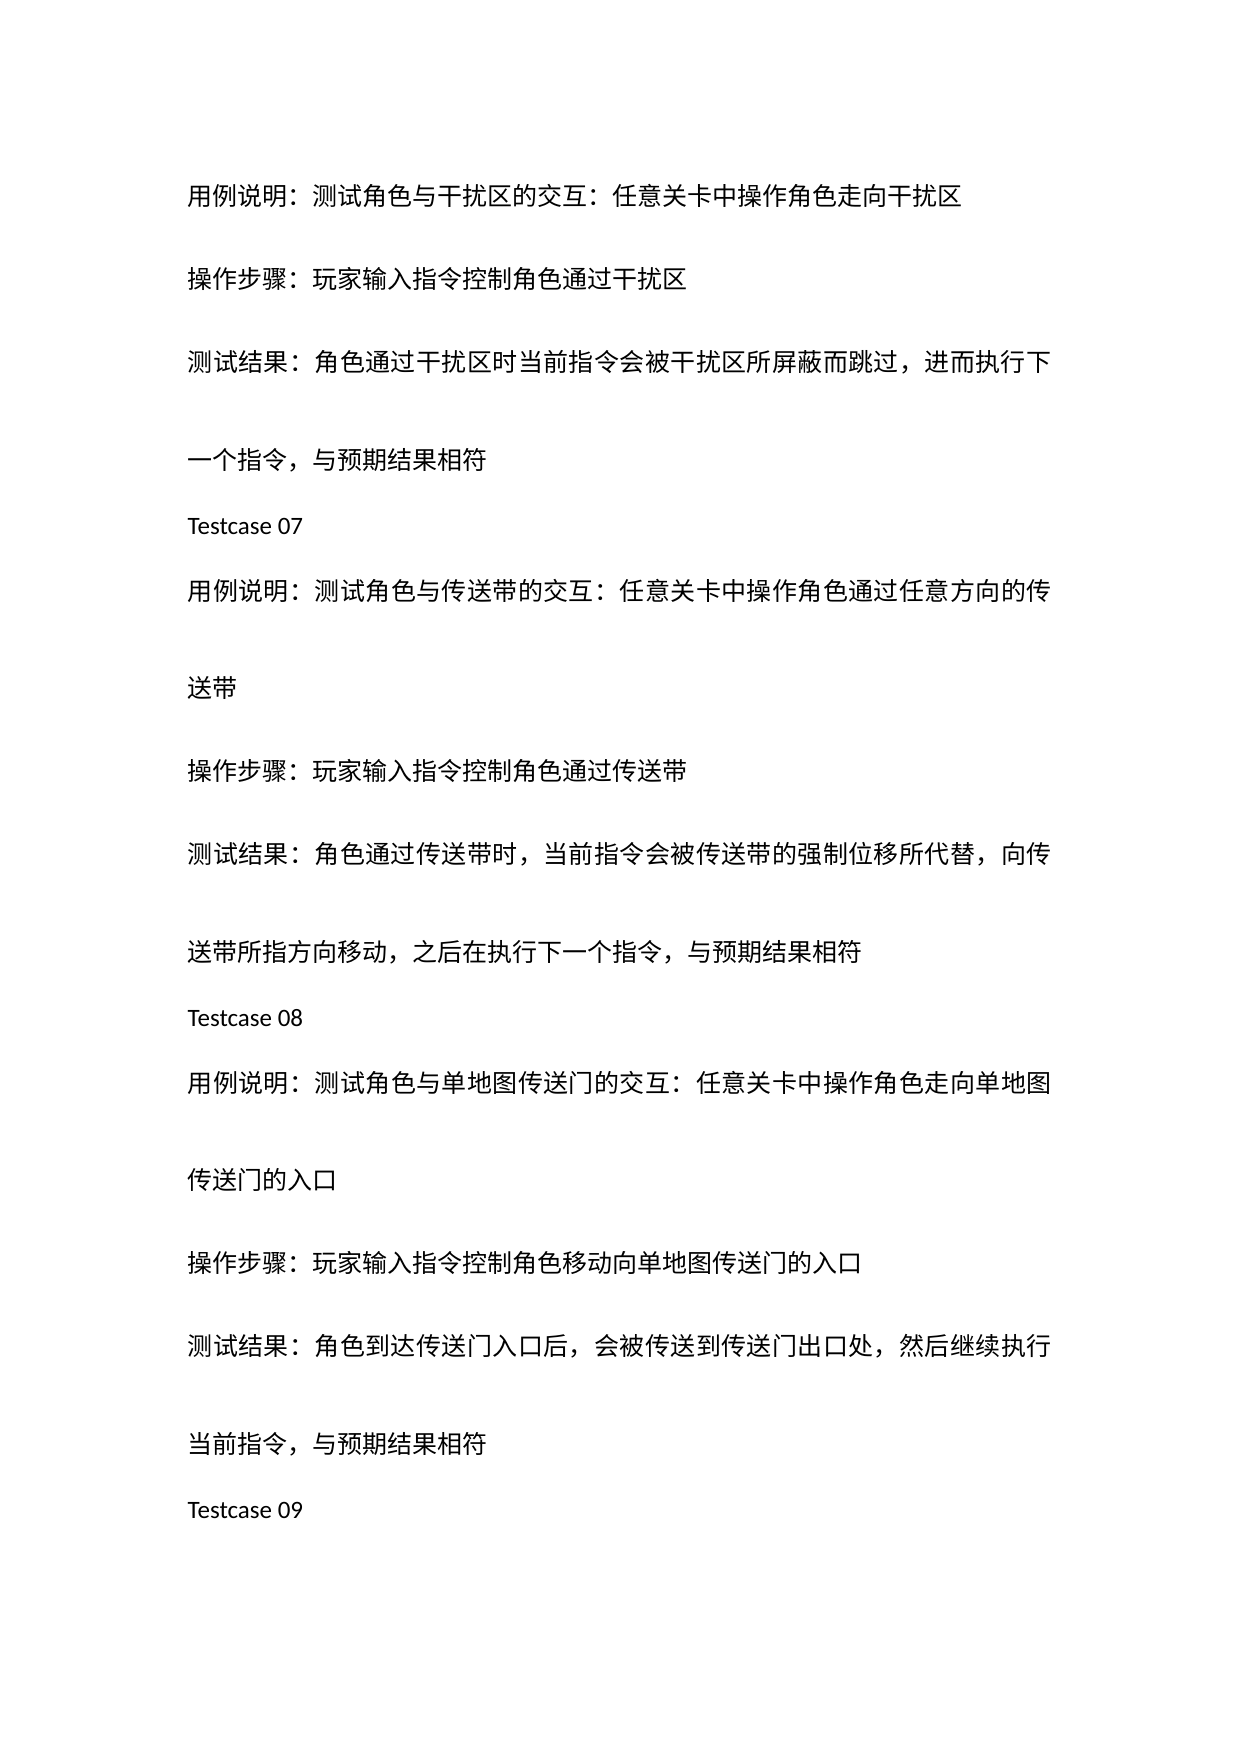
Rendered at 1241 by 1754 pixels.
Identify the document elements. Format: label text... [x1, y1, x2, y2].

list 操作步骤：玩家输入指令控制角色通过干扰区 [187, 245, 1053, 310]
list Testcase 09 [187, 1493, 1053, 1526]
list Testcase 08 [187, 1001, 1053, 1033]
list 测试结果：角色通过传送带时，当前指令会被传送带的强制位移所代替，向传送带所指方向移动，之后在执行下一个指令，与预期结果相符 [187, 820, 1053, 983]
list 用例说明：测试角色与单地图传送门的交互：任意关卡中操作角色走向单地图传送门的入口 [187, 1049, 1053, 1211]
list 操作步骤：玩家输入指令控制角色移动向单地图传送门的入口 [187, 1229, 1053, 1294]
list 用例说明：测试角色与传送带的交互：任意关卡中操作角色通过任意方向的传送带 [187, 557, 1053, 719]
list 测试结果：角色通过干扰区时当前指令会被干扰区所屏蔽而跳过，进而执行下一个指令，与预期结果相符 [187, 328, 1053, 491]
list Testcase 07 [187, 509, 1053, 541]
list 测试结果：角色到达传送门入口后，会被传送到传送门出口处，然后继续执行当前指令，与预期结果相符 [187, 1312, 1053, 1475]
list 操作步骤：玩家输入指令控制角色通过传送带 [187, 737, 1053, 802]
list 用例说明：测试角色与干扰区的交互：任意关卡中操作角色走向干扰区 [187, 162, 1053, 227]
